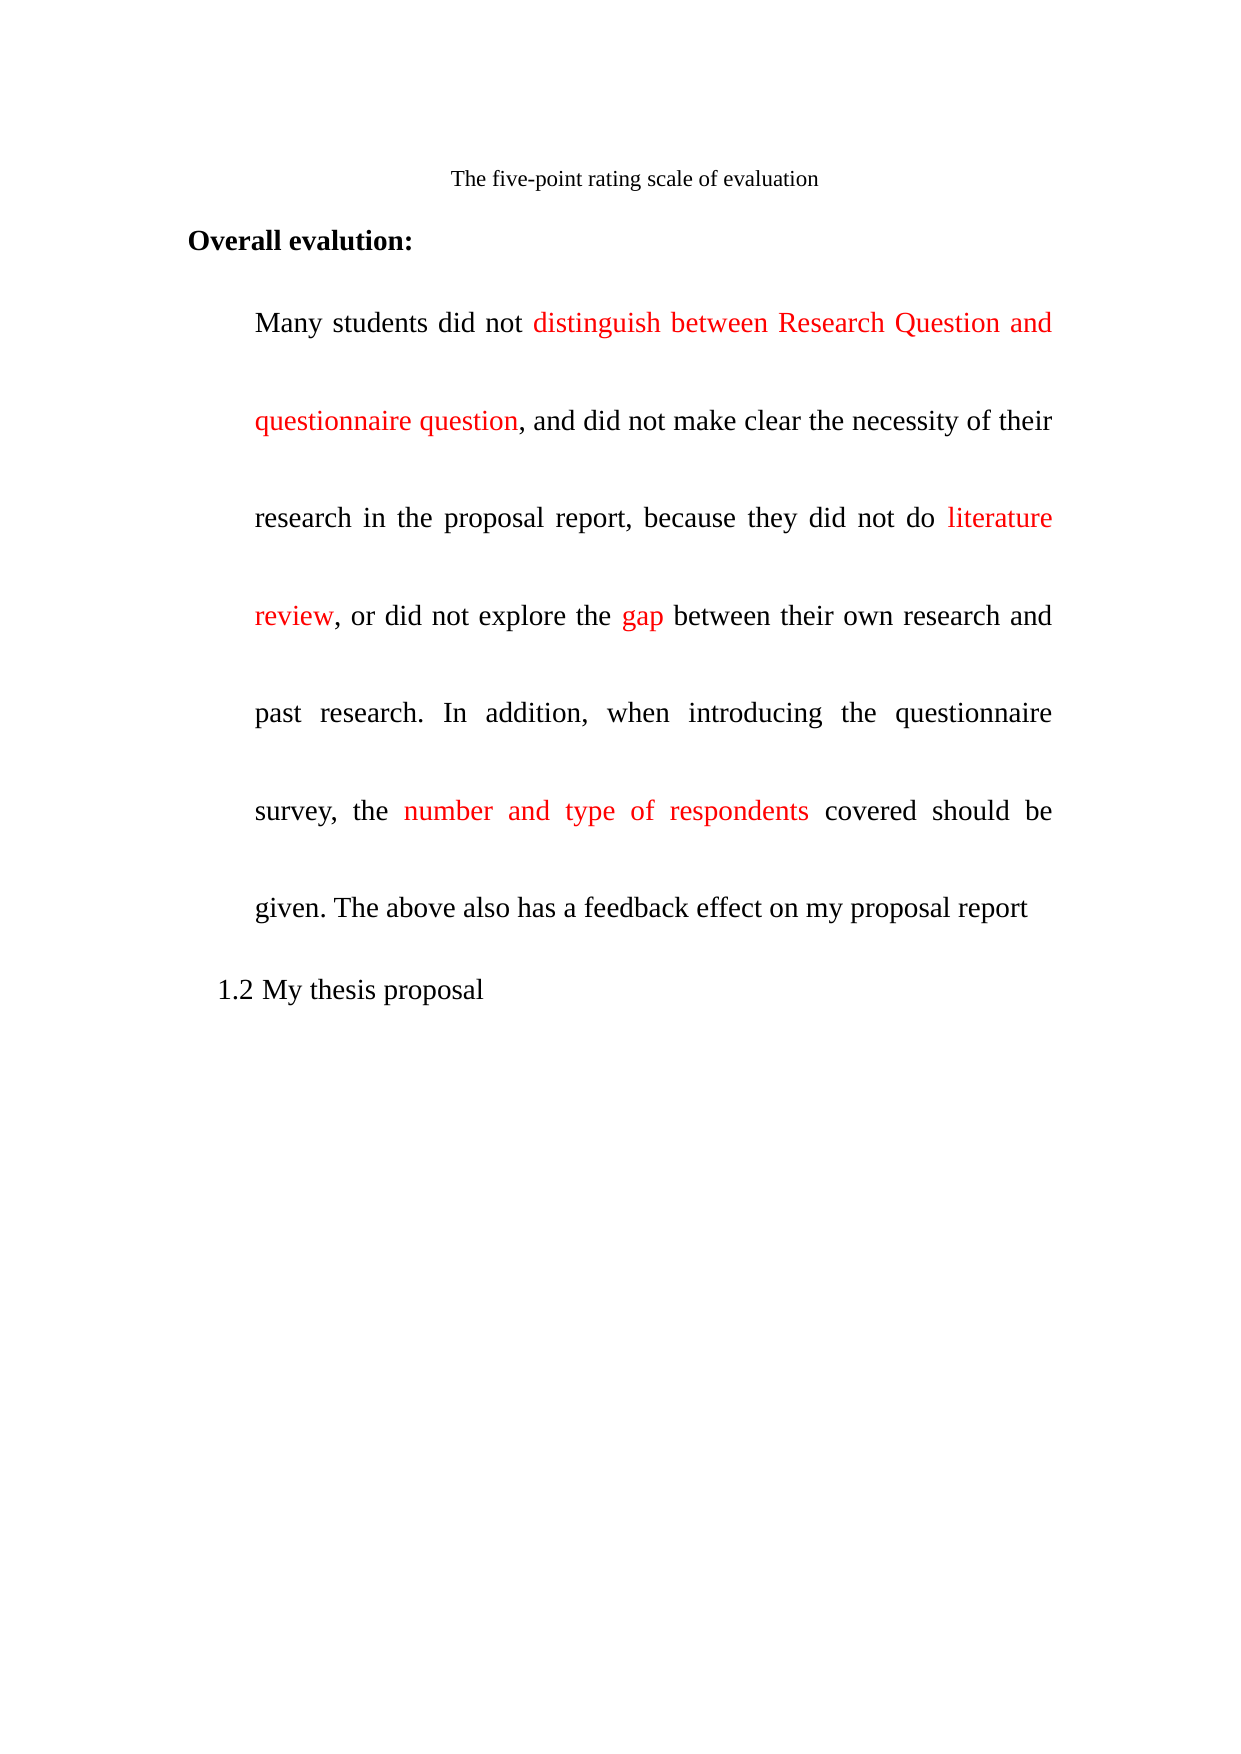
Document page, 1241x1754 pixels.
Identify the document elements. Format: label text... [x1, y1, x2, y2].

list My thesis proposal [217, 956, 1053, 1021]
text Many students did not distinguish between Research Question and questionnaire question, and did not make clear the necessity of their research in the proposal report, because they did not do literature review, or did not explore the gap between their own research and past research. In addition, when introducing the questionnaire survey, the number and type of respondents covered should be given. The above also has a feedback effect on my proposal report [254, 289, 1053, 939]
text The five-point rating scale of evaluation [217, 162, 1053, 194]
text Overall evalution: [187, 208, 1053, 273]
